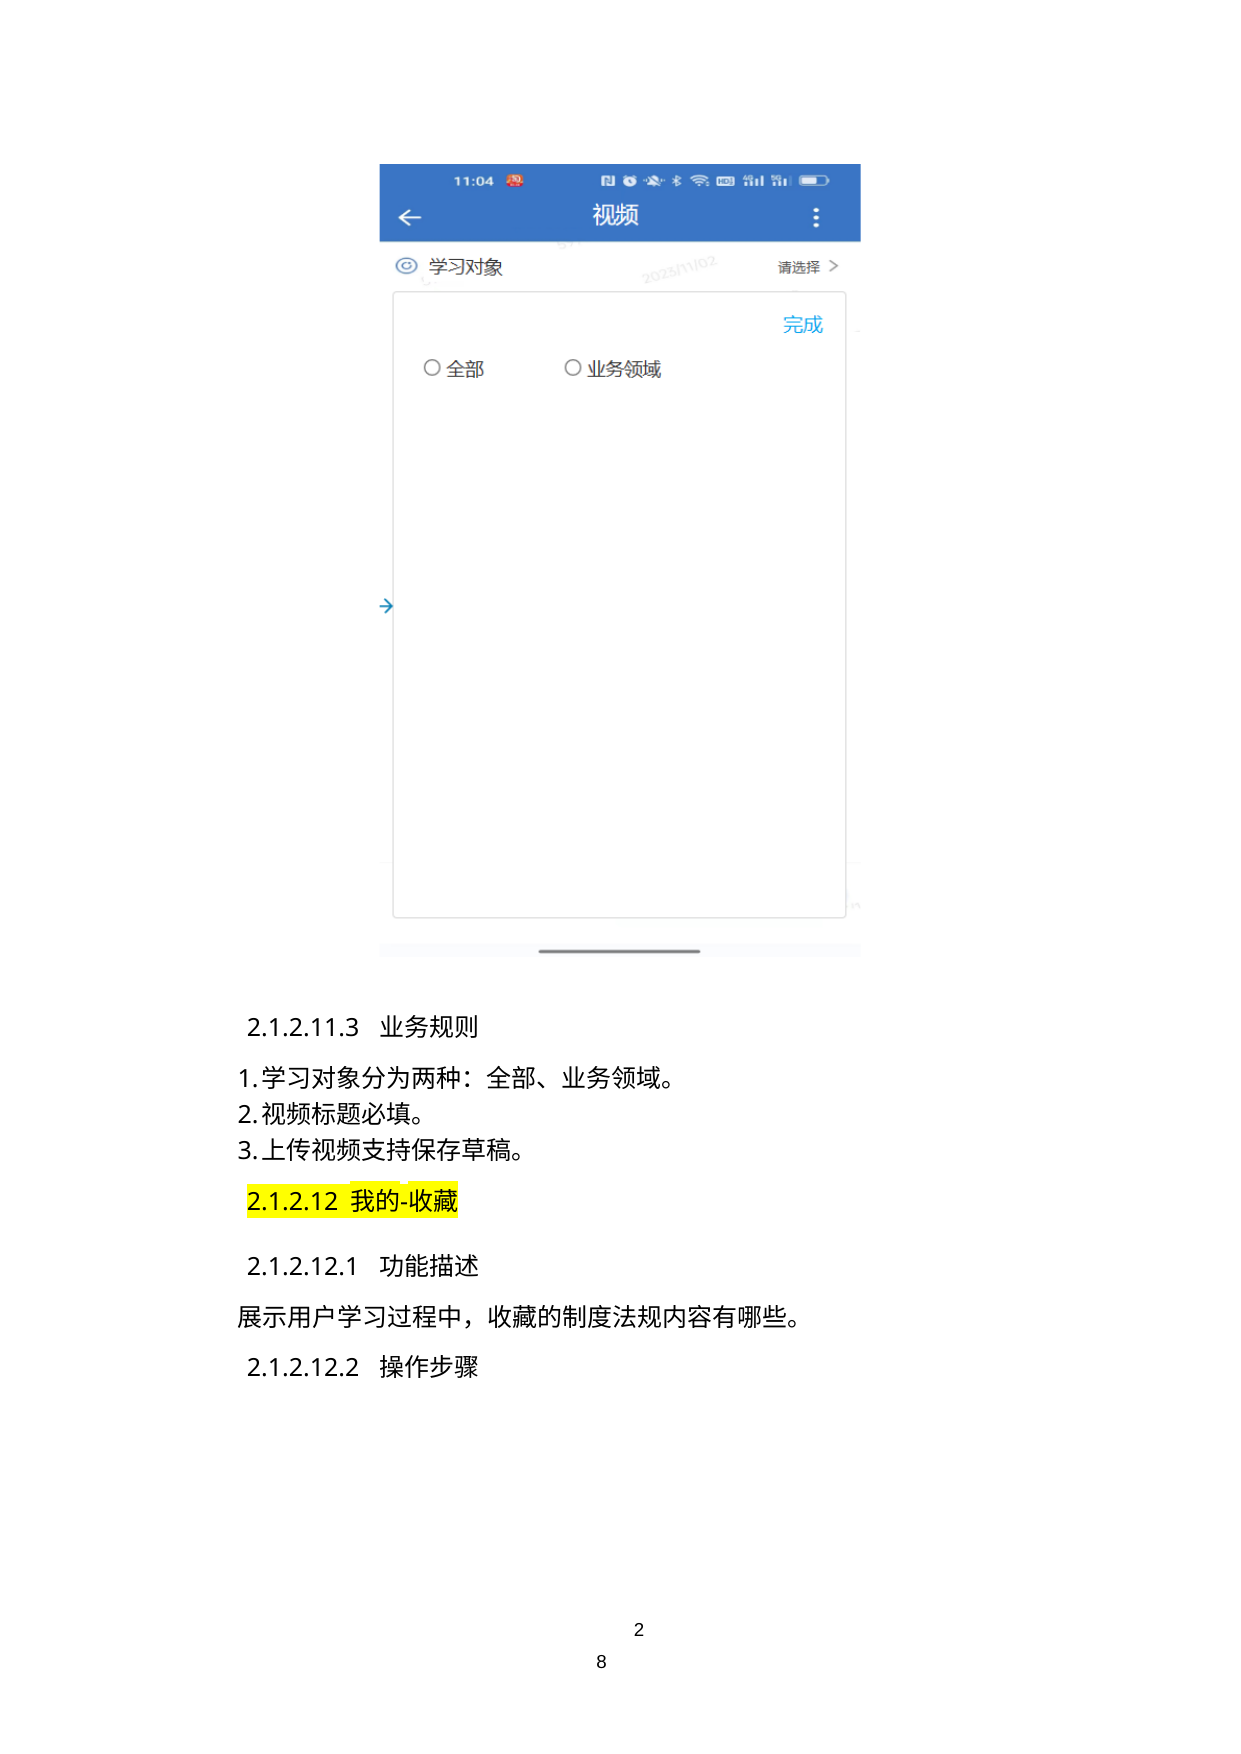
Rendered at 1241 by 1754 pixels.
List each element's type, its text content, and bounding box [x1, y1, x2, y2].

list 学习对象分为两种：全部、业务领域。 [187, 1058, 1053, 1094]
text 展示用户学习过程中，收藏的制度法规内容有哪些。 [187, 1297, 1053, 1333]
list 上传视频支持保存草稿。 [187, 1131, 1053, 1167]
list 我的-收藏 [247, 1167, 1053, 1232]
picture [379, 164, 861, 957]
list 视频标题必填。 [187, 1094, 1053, 1131]
list 功能描述 [187, 1232, 1053, 1297]
list 业务规则 [187, 993, 1053, 1058]
list 操作步骤 [187, 1333, 1053, 1398]
